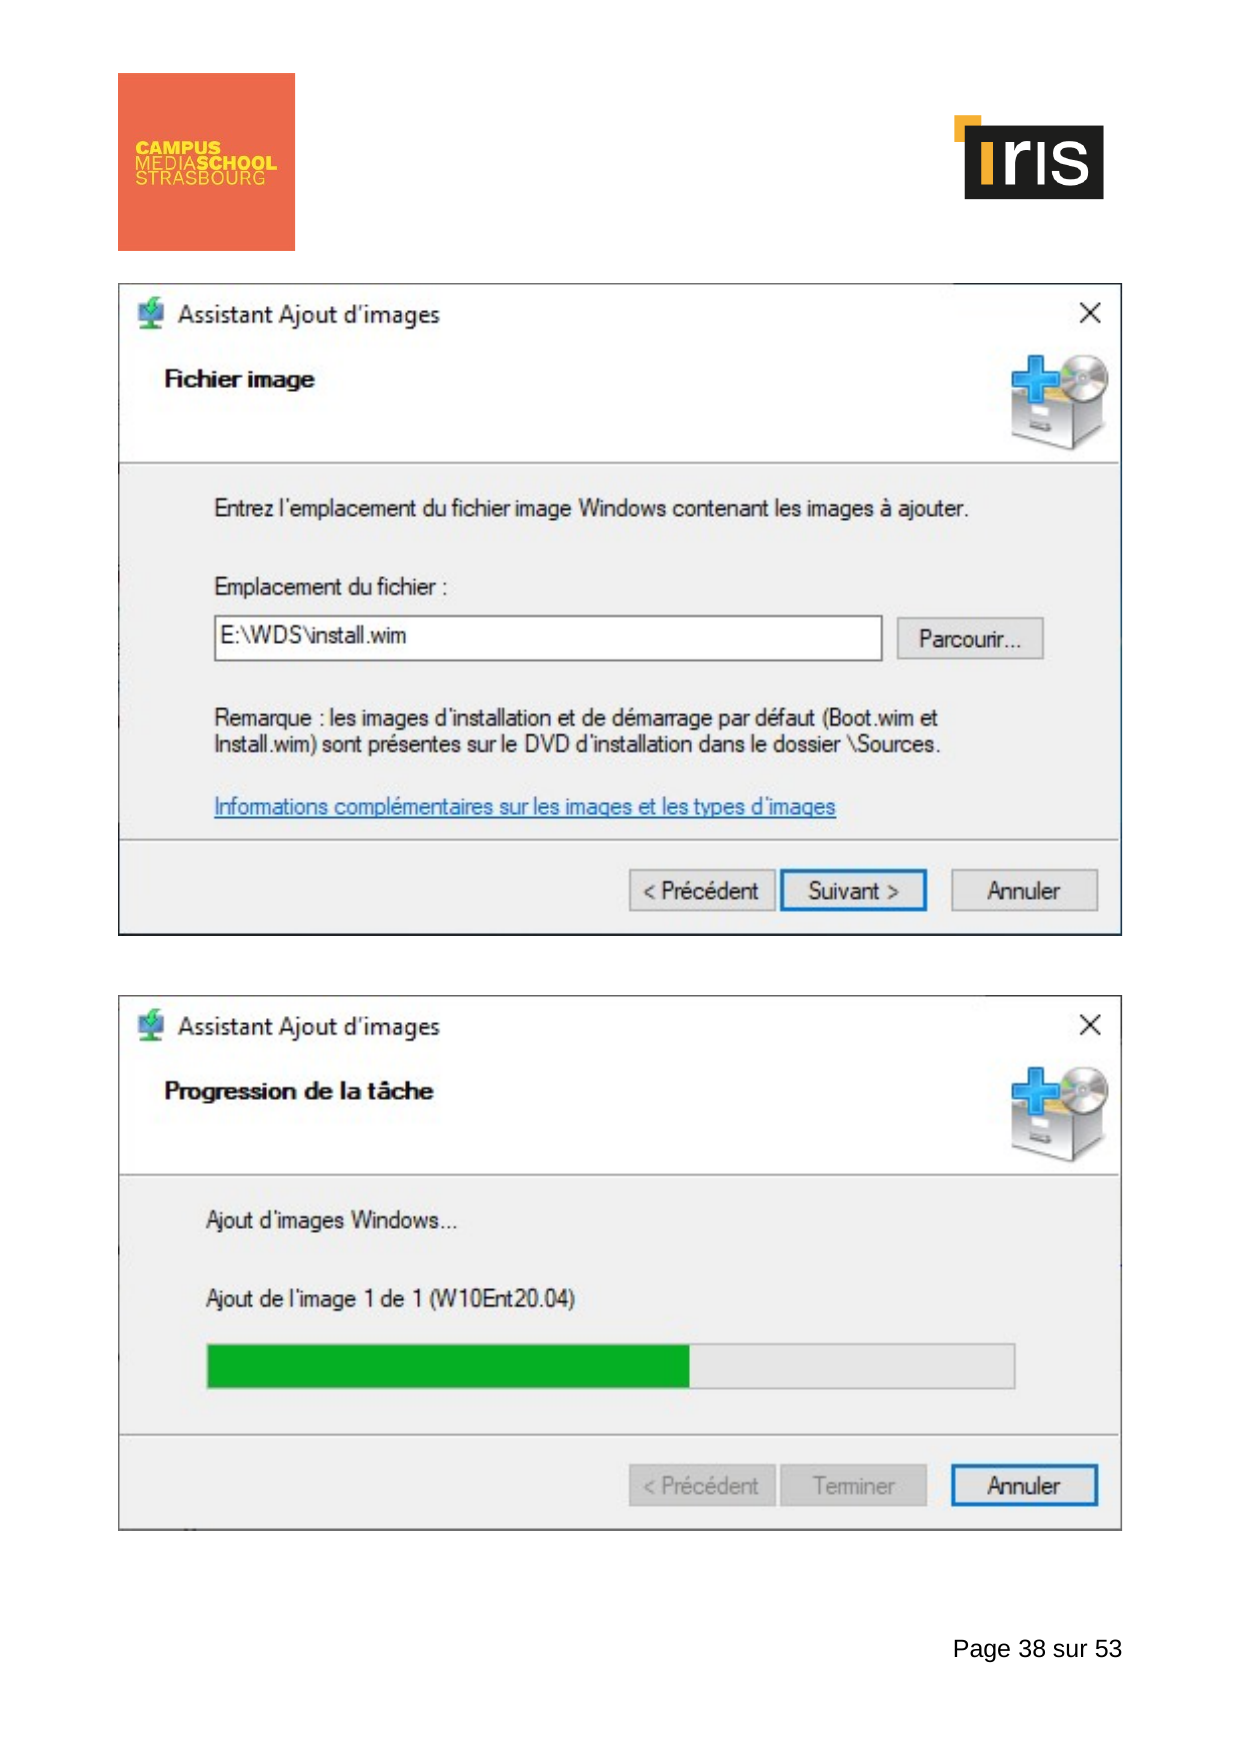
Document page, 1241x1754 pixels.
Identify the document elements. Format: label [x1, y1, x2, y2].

picture [118, 283, 1123, 936]
picture [945, 73, 1123, 251]
picture [118, 73, 296, 251]
picture [118, 995, 1123, 1531]
